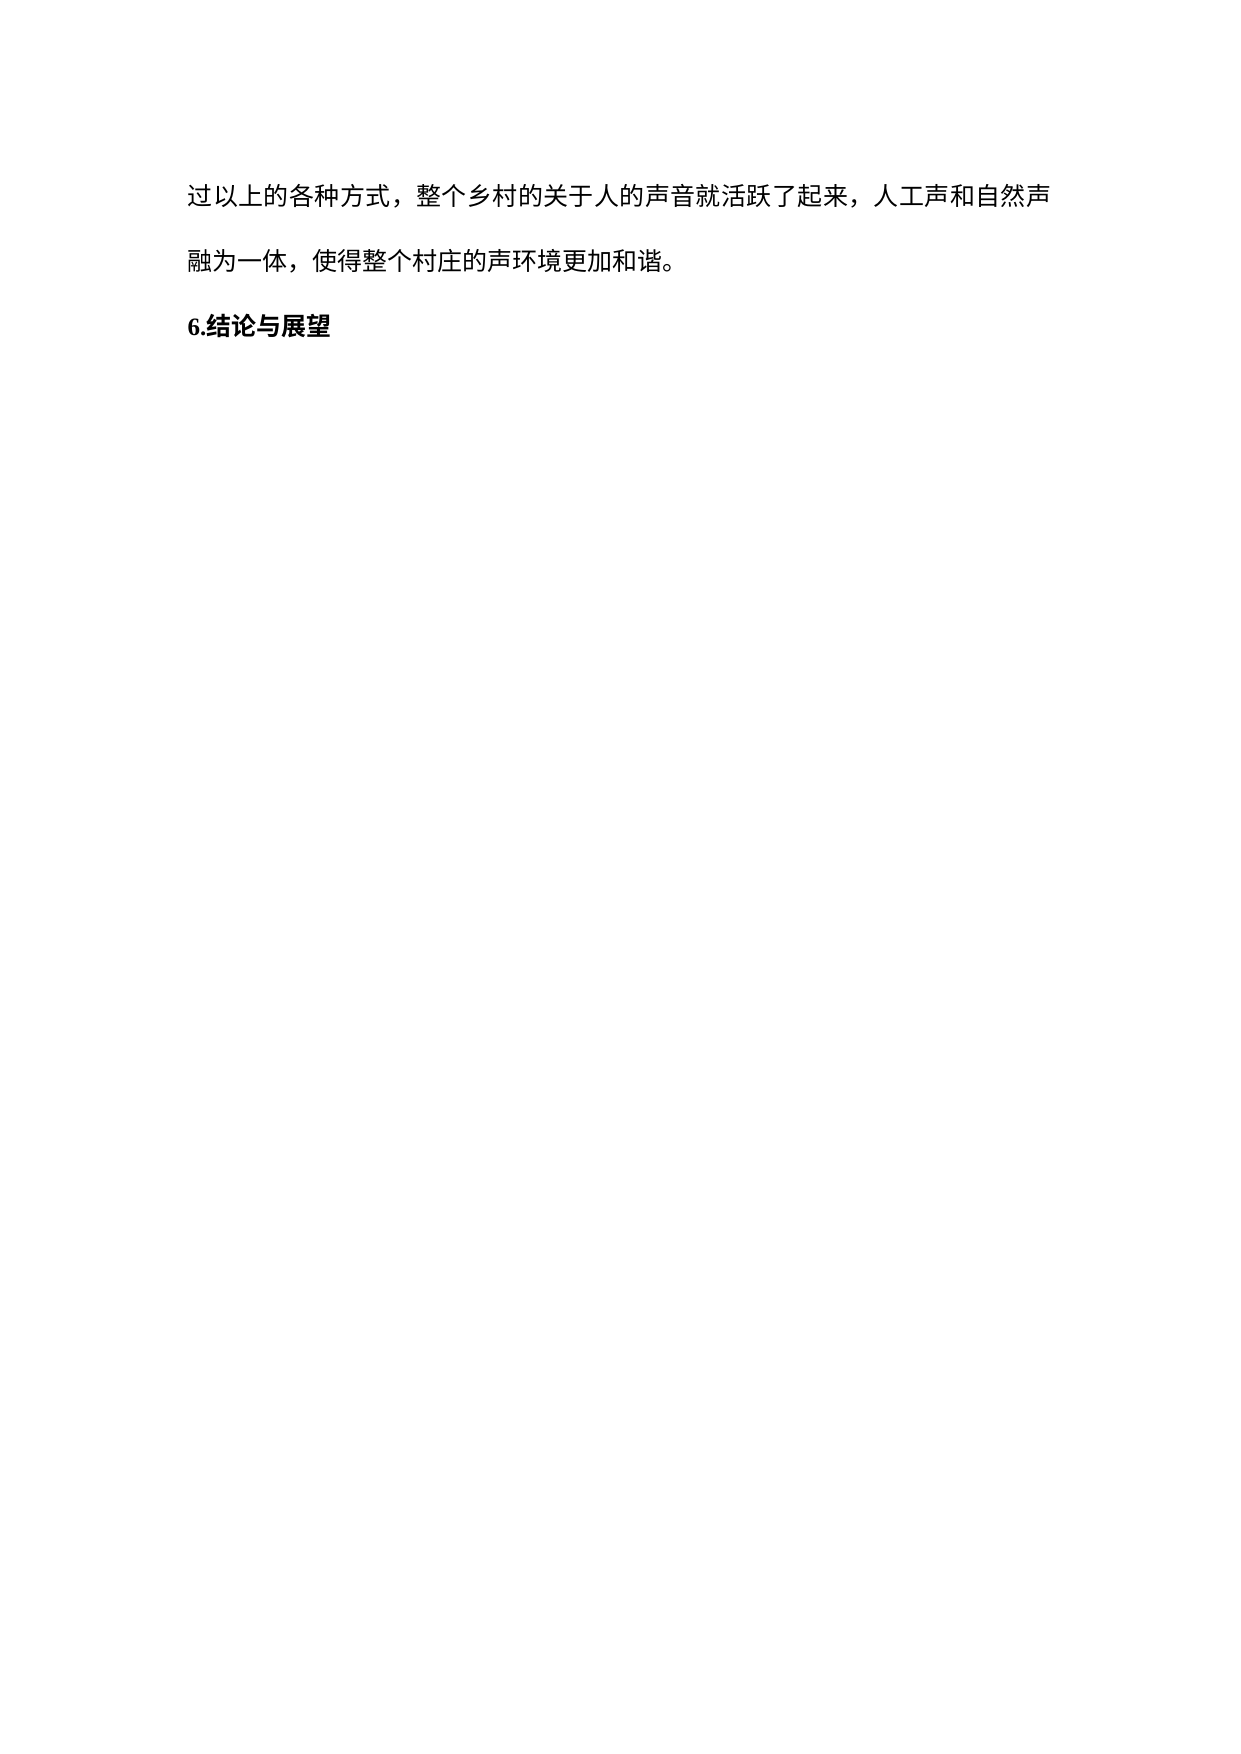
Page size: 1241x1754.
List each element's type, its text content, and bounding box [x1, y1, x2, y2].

text 6.结论与展望 [187, 292, 1053, 357]
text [187, 162, 1053, 292]
